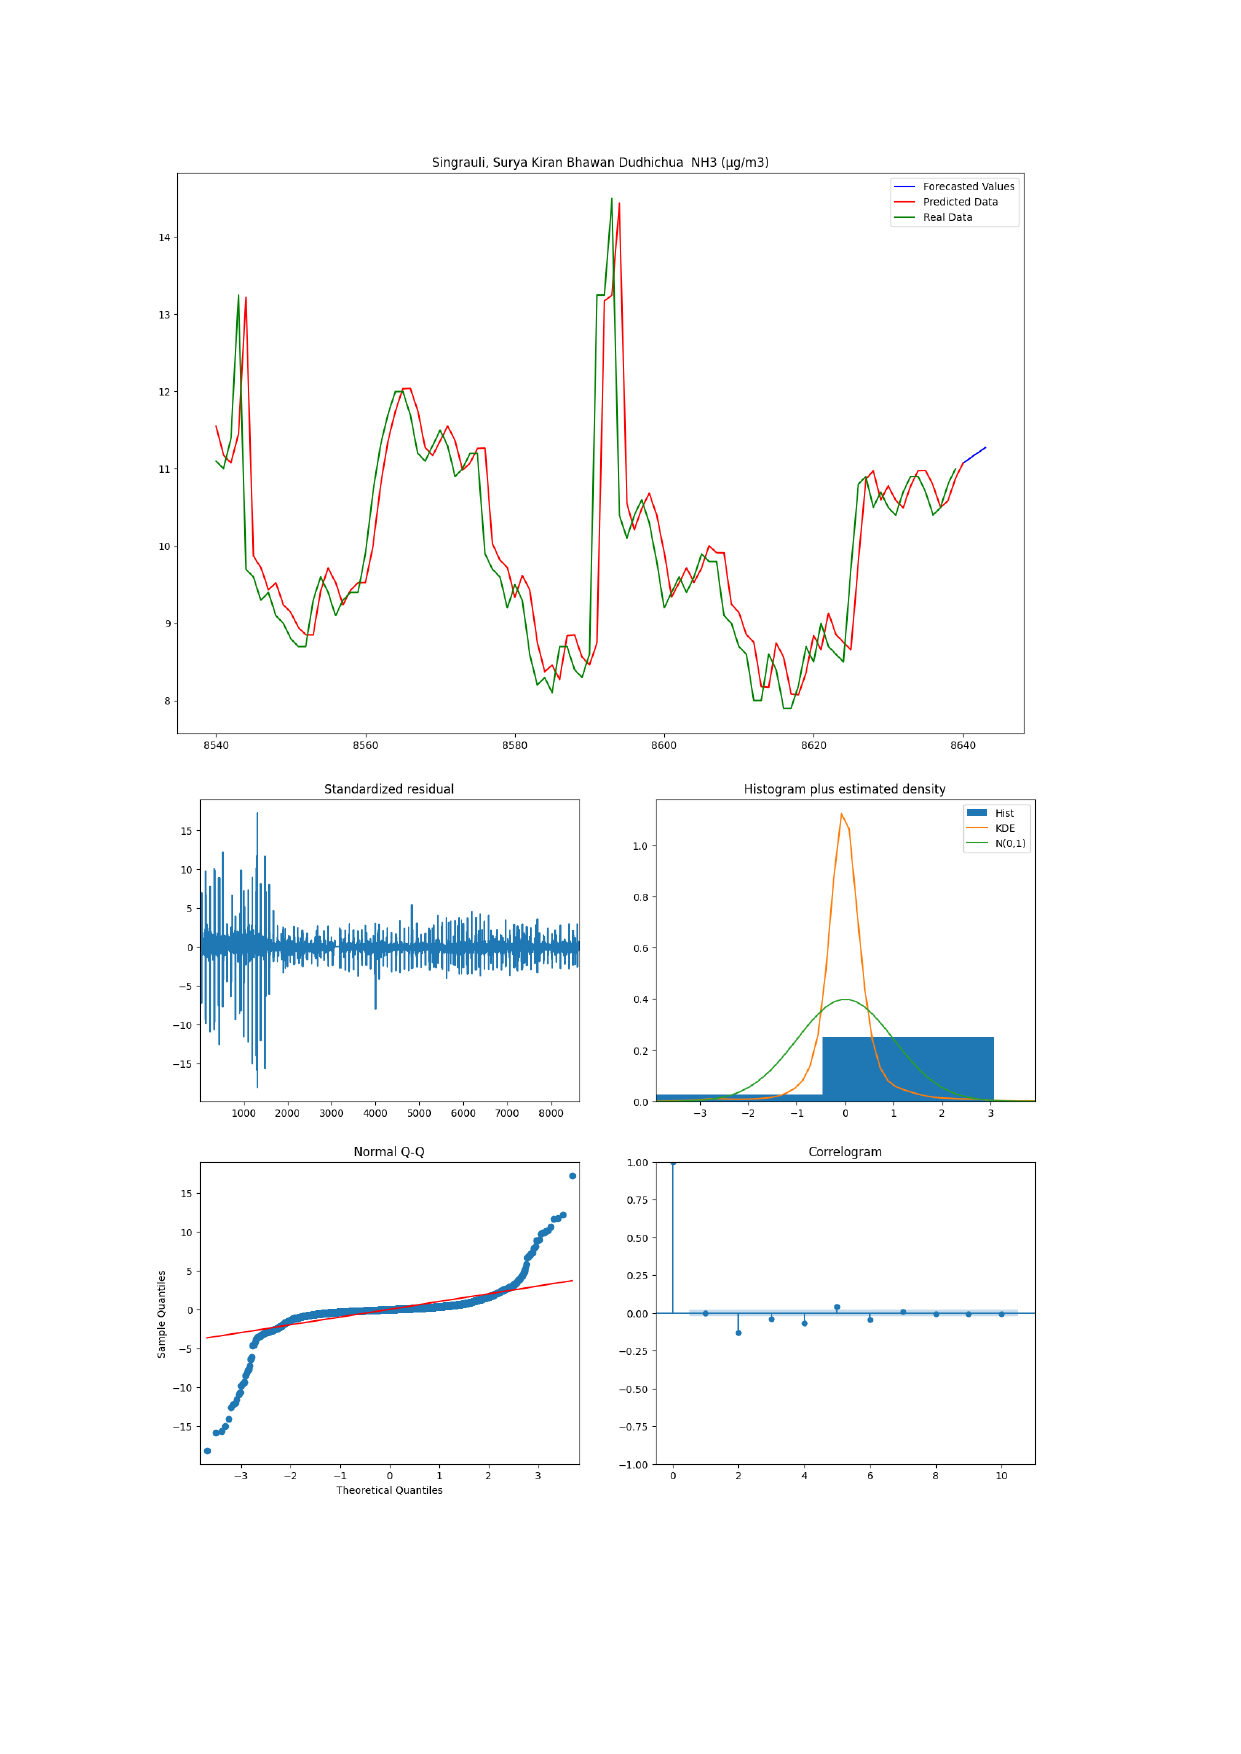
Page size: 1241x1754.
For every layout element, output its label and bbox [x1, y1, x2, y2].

picture [150, 150, 1030, 758]
picture [150, 776, 1042, 1502]
